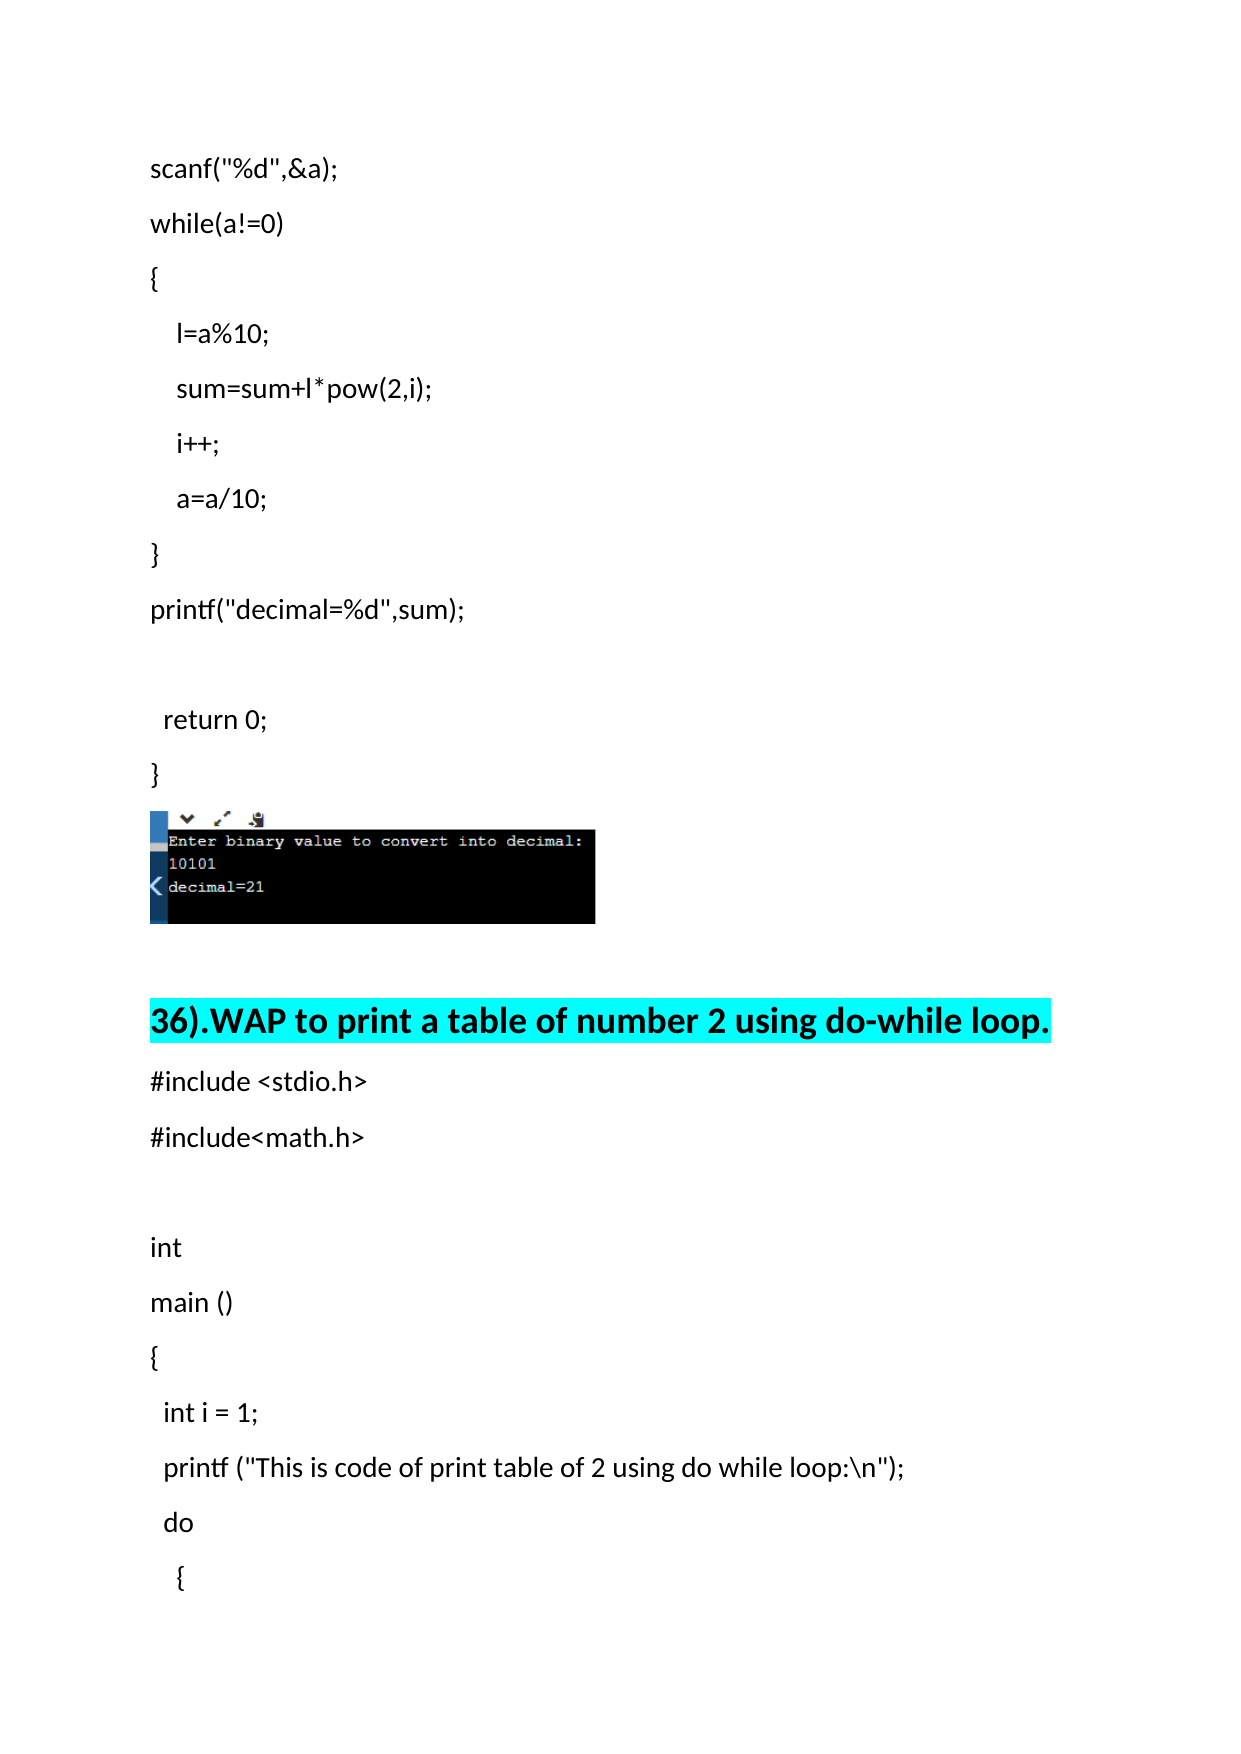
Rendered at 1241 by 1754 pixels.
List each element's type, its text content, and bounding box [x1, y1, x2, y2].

text scanf("%d",&a); [150, 150, 1090, 186]
picture [150, 811, 596, 924]
text int i = 1; [150, 1394, 1090, 1430]
text } [150, 756, 1090, 792]
text { [150, 1559, 1090, 1595]
text #include <stdio.h> [150, 1063, 1090, 1099]
text printf("decimal=%d",sum); [150, 591, 1090, 626]
text printf ("This is code of print table of 2 using do while loop:\n"); [150, 1449, 1090, 1485]
text return 0; [150, 701, 1090, 737]
text while(a!=0) [150, 205, 1090, 241]
text } [150, 536, 1090, 571]
text { [150, 1339, 1090, 1375]
text { [150, 260, 1090, 296]
text main () [150, 1284, 1090, 1319]
text sum=sum+l*pow(2,i); [150, 370, 1090, 406]
text l=a%10; [150, 315, 1090, 351]
text #include<math.h> [150, 1119, 1090, 1154]
text i++; [150, 426, 1090, 461]
text 36).WAP to print a table of number 2 using do-while loop. [150, 997, 1090, 1043]
text a=a/10; [150, 481, 1090, 516]
text do [150, 1504, 1090, 1540]
text int [150, 1229, 1090, 1264]
